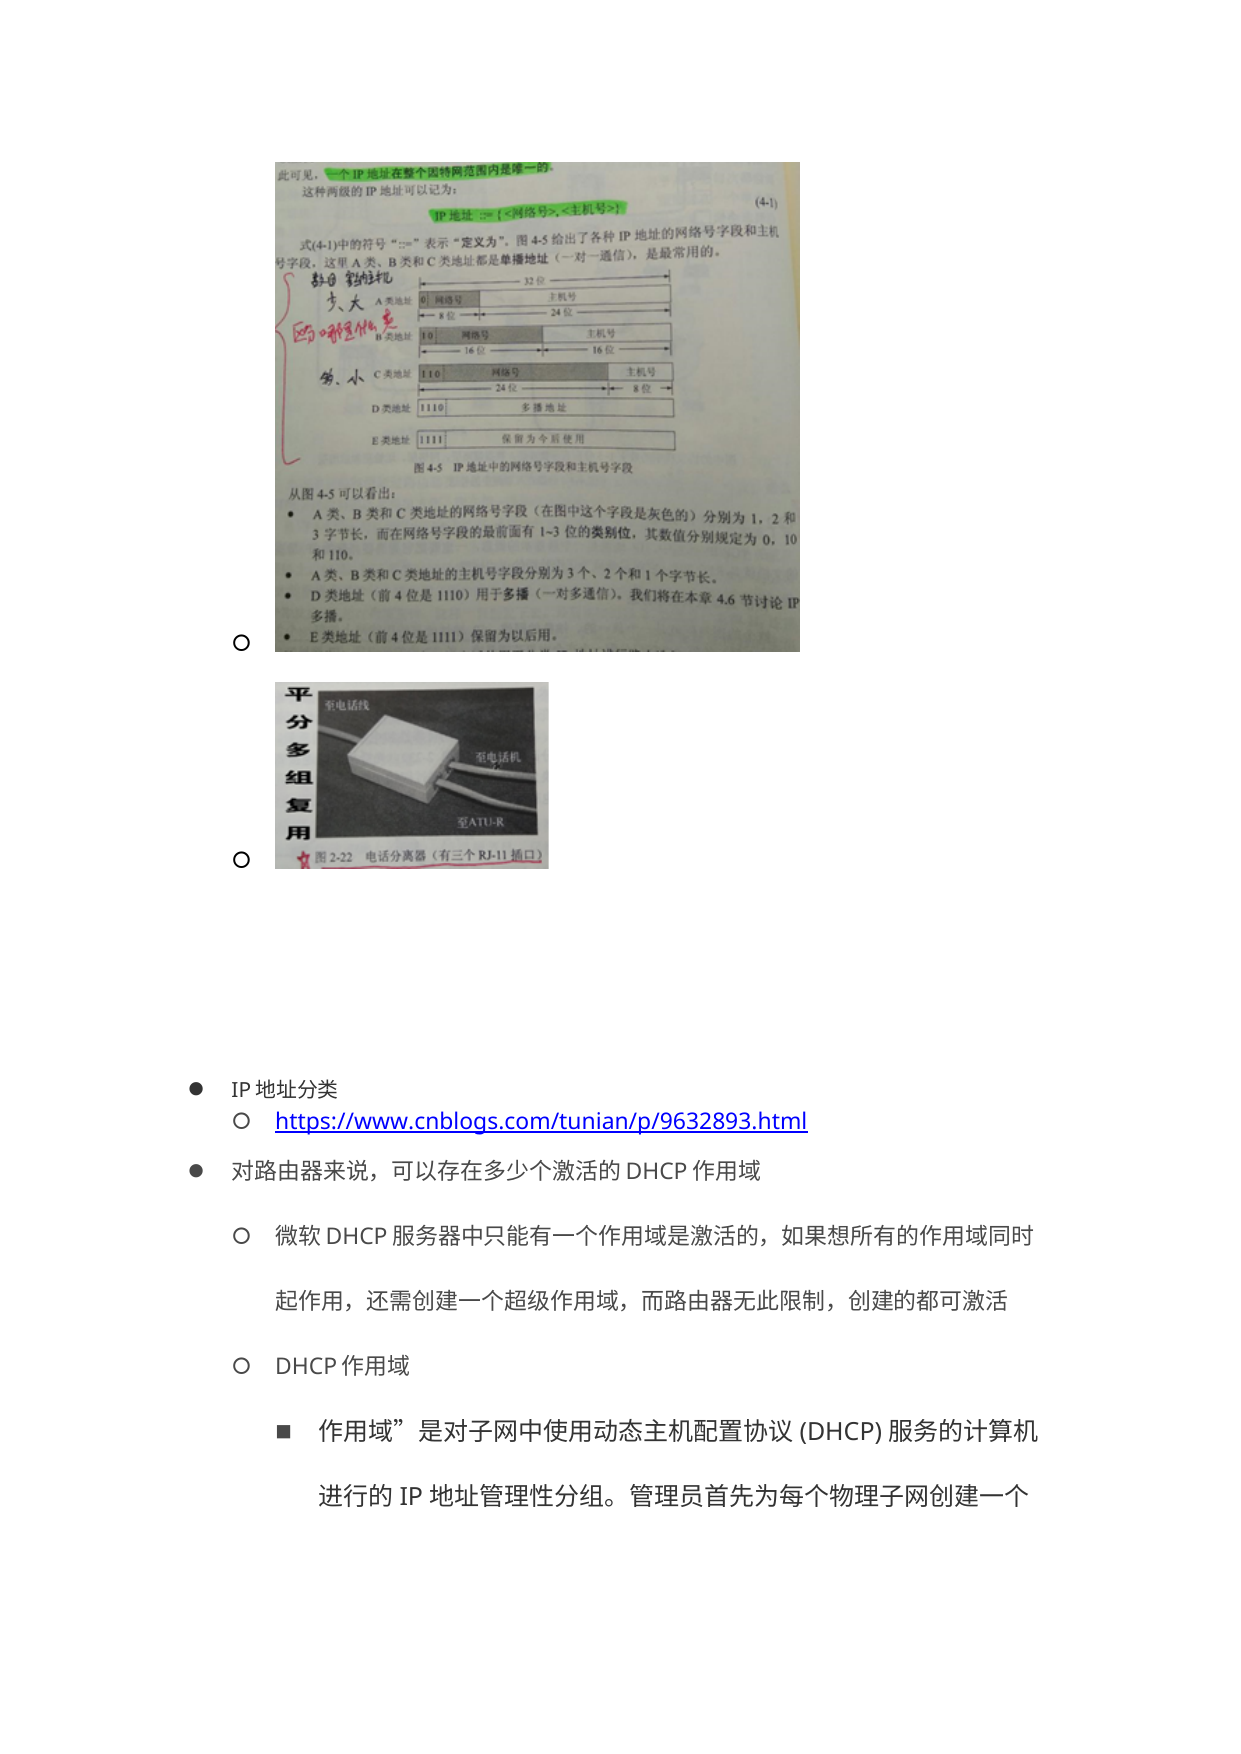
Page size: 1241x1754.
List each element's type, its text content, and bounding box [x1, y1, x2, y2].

list https://www.cnblogs.com/tunian/p/9632893.html [231, 1104, 1053, 1137]
list 微软DHCP服务器中只能有一个作用域是激活的，如果想所有的作用域同时起作用，还需创建一个超级作用域，而路由器无此限制，创建的都可激活 [231, 1202, 1053, 1332]
picture [275, 162, 800, 652]
list 对路由器来说，可以存在多少个激活的DHCP作用域 [187, 1137, 1053, 1202]
picture [275, 682, 549, 869]
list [275, 1397, 1053, 1527]
list IP地址分类 [187, 1072, 1053, 1104]
list DHCP作用域 [231, 1332, 1053, 1397]
